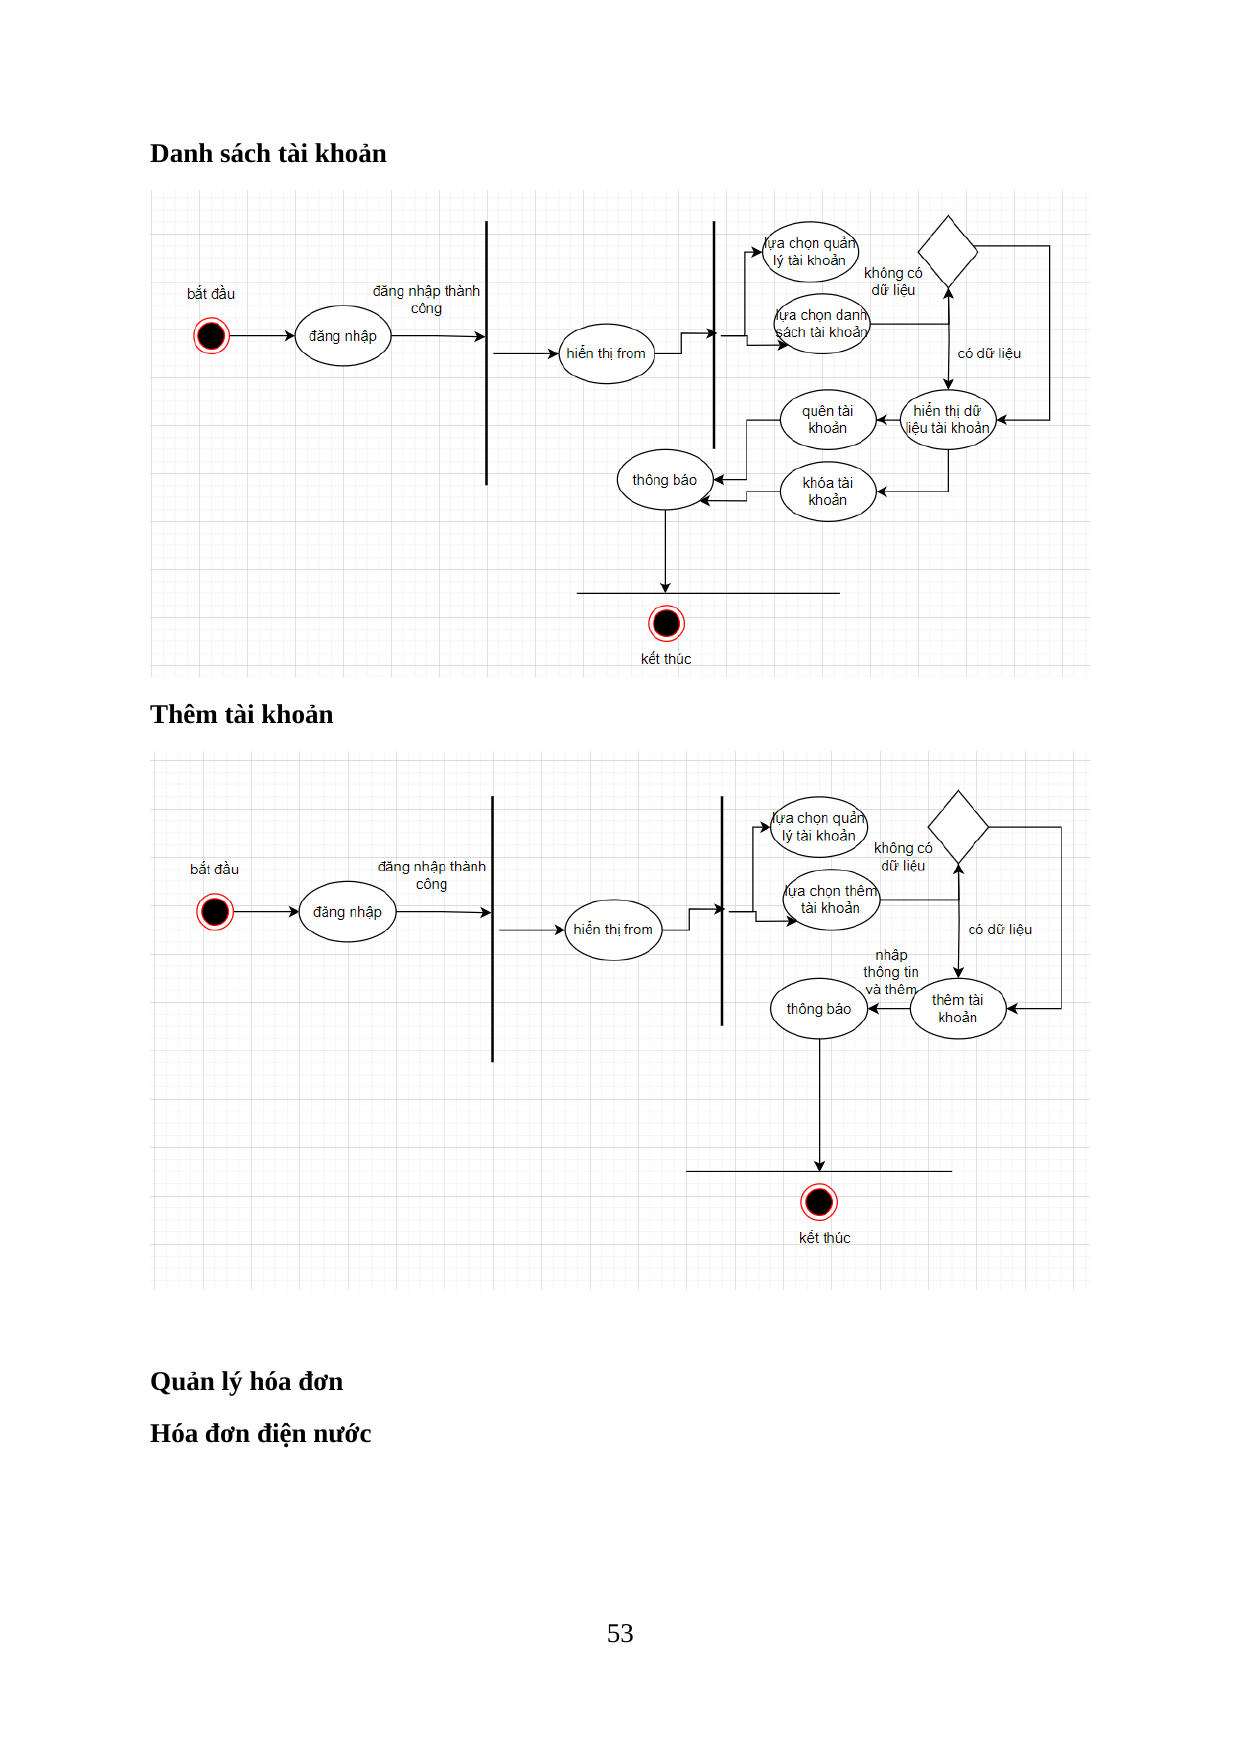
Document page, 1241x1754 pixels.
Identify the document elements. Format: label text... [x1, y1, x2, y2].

text Quản lý hóa đơn [150, 1364, 1090, 1396]
picture [150, 190, 1091, 677]
picture [150, 751, 1091, 1290]
text Hóa đơn điện nước [150, 1417, 1090, 1449]
text Thêm tài khoản [150, 698, 1090, 730]
text Danh sách tài khoản [150, 137, 1090, 168]
